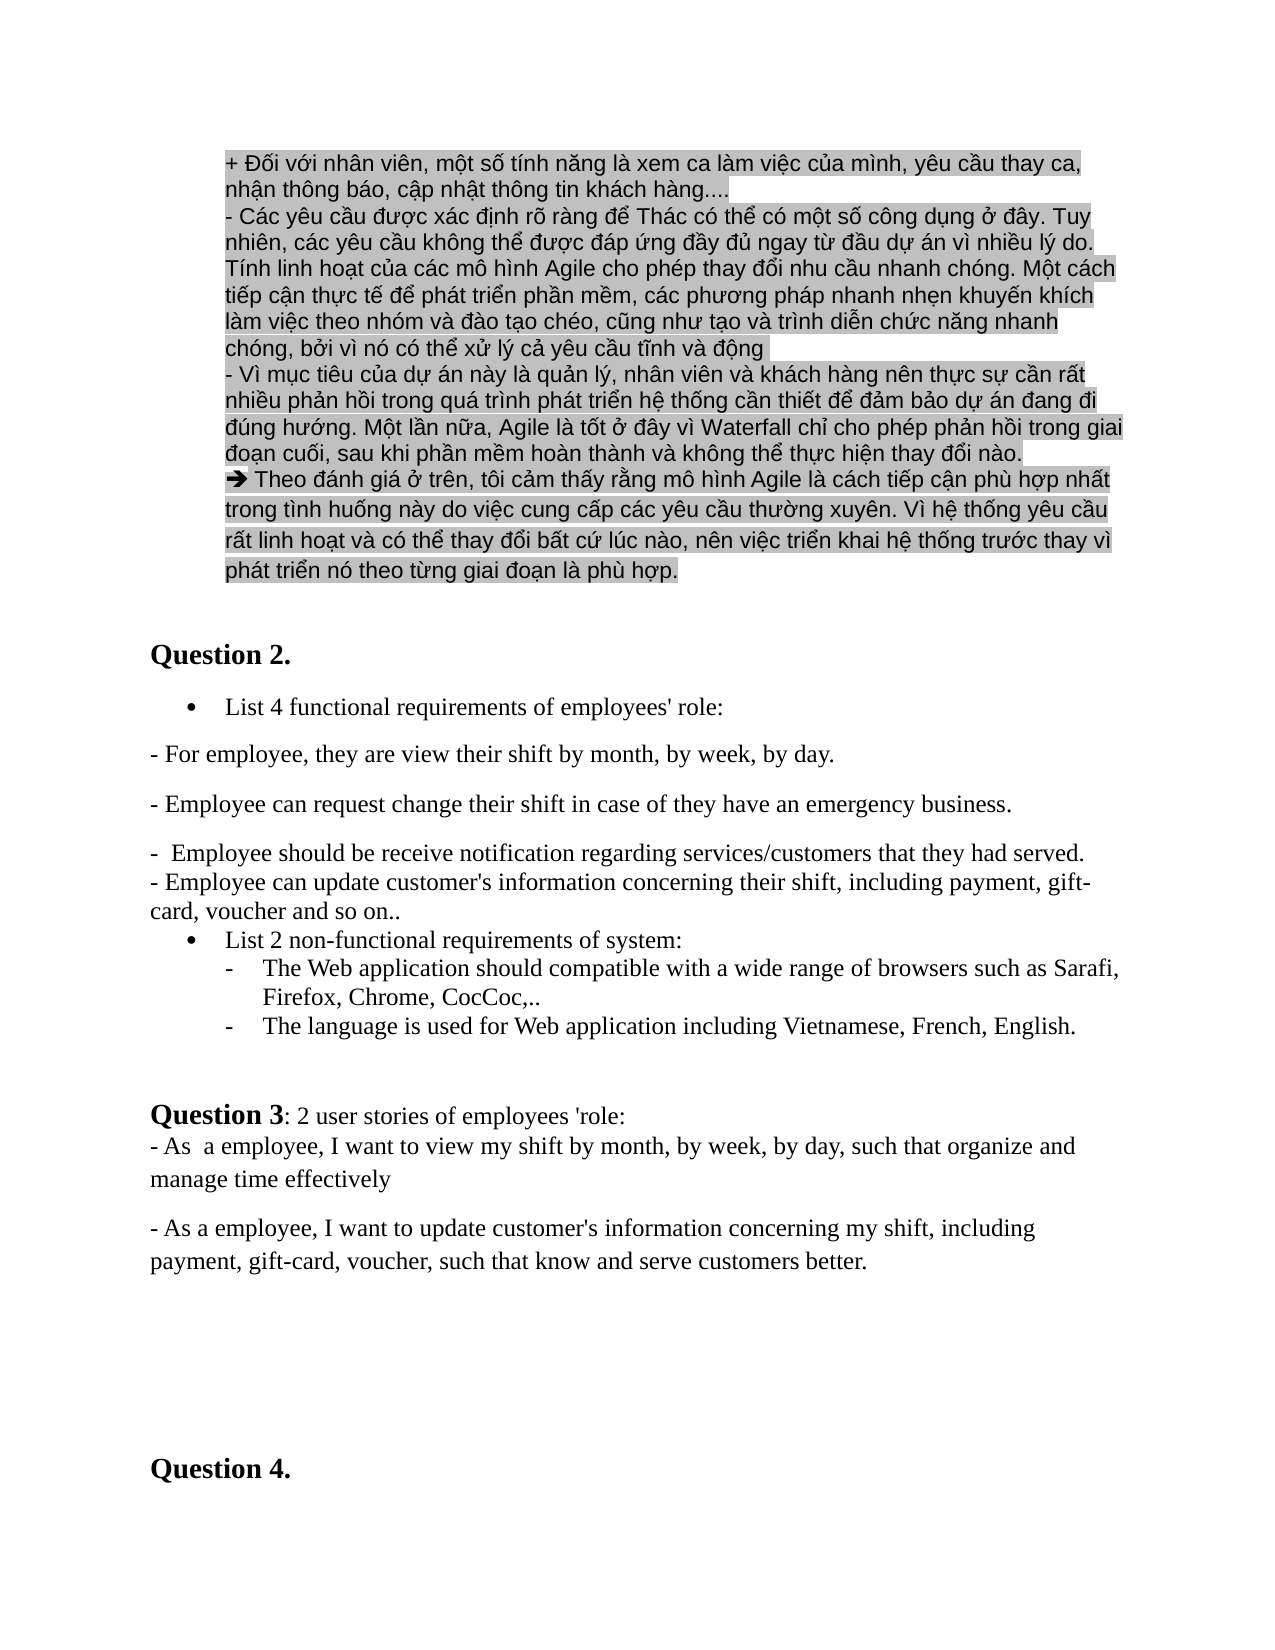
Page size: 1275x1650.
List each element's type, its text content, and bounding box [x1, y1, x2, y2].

text - Các yêu cầu được xác định rõ ràng để Thác có thể có một số công dụng ở đây. Tuy nhiên, các yêu cầu không thể được đáp ứng đầy đủ ngay từ đầu dự án vì nhiều lý do. Tính linh hoạt của các mô hình Agile cho phép thay đổi nhu cầu nhanh chóng. Một cách tiếp cận thực tế để phát triển phần mềm, các phương pháp nhanh nhẹn khuyến khích làm việc theo nhóm và đào tạo chéo, cũng như tạo và trình diễn chức năng nhanh chóng, bởi vì nó có thể xử lý cả yêu cầu tĩnh và động [225, 203, 1125, 361]
text - Employee should be receive notification regarding services/customers that they had served. [150, 838, 1125, 867]
text Question 2. [150, 637, 1125, 670]
text - Employee can update customer's information concerning their shift, including payment, gift-card, voucher and so on.. [150, 867, 1125, 925]
text - For employee, they are view their shift by month, by week, by day. [150, 739, 1125, 768]
list List 4 functional requirements of employees' role: [187, 692, 1125, 721]
text - Vì mục tiêu của dự án này là quản lý, nhân viên và khách hàng nên thực sự cần rất nhiều phản hồi trong quá trình phát triển hệ thống cần thiết để đảm bảo dự án đang đi đúng hướng. Một lần nữa, Agile là tốt ở đây vì Waterfall chỉ cho phép phản hồi trong giai đoạn cuối, sau khi phần mềm hoàn thành và không thể thực hiện thay đổi nào. [225, 361, 1125, 466]
text + Đối với nhân viên, một số tính năng là xem ca làm việc của mình, yêu cầu thay ca, nhận thông báo, cập nhật thông tin khách hàng.... [729, 150, 1125, 203]
list Theo đánh giá ở trên, tôi cảm thấy rằng mô hình Agile là cách tiếp cận phù hợp nhất trong tình huống này do việc cung cấp các yêu cầu thường xuyên. Vì hệ thống yêu cầu rất linh hoạt và có thể thay đổi bất cứ lúc nào, nên việc triển khai hệ thống trước thay vì phát triển nó theo từng giai đoạn là phù hợp. [225, 466, 1125, 583]
list List 2 non-functional requirements of system: [187, 925, 1125, 953]
text - Employee can request change their shift in case of they have an emergency business. [150, 789, 1125, 817]
text - As a employee, I want to update customer's information concerning my shift, including payment, gift-card, voucher, such that know and serve customers better. [150, 1213, 1125, 1275]
text Question 3: 2 user stories of employees 'role: [150, 1097, 1125, 1131]
text - As a employee, I want to view my shift by month, by week, by day, such that organize and manage time effectively [150, 1131, 1125, 1192]
text Question 4. [150, 1451, 1125, 1484]
list The Web application should compatible with a wide range of browsers such as Sarafi, Firefox, Chrome, CocCoc,.. [225, 953, 1125, 1011]
list The language is used for Web application including Vietnamese, French, English. [225, 1011, 1125, 1040]
